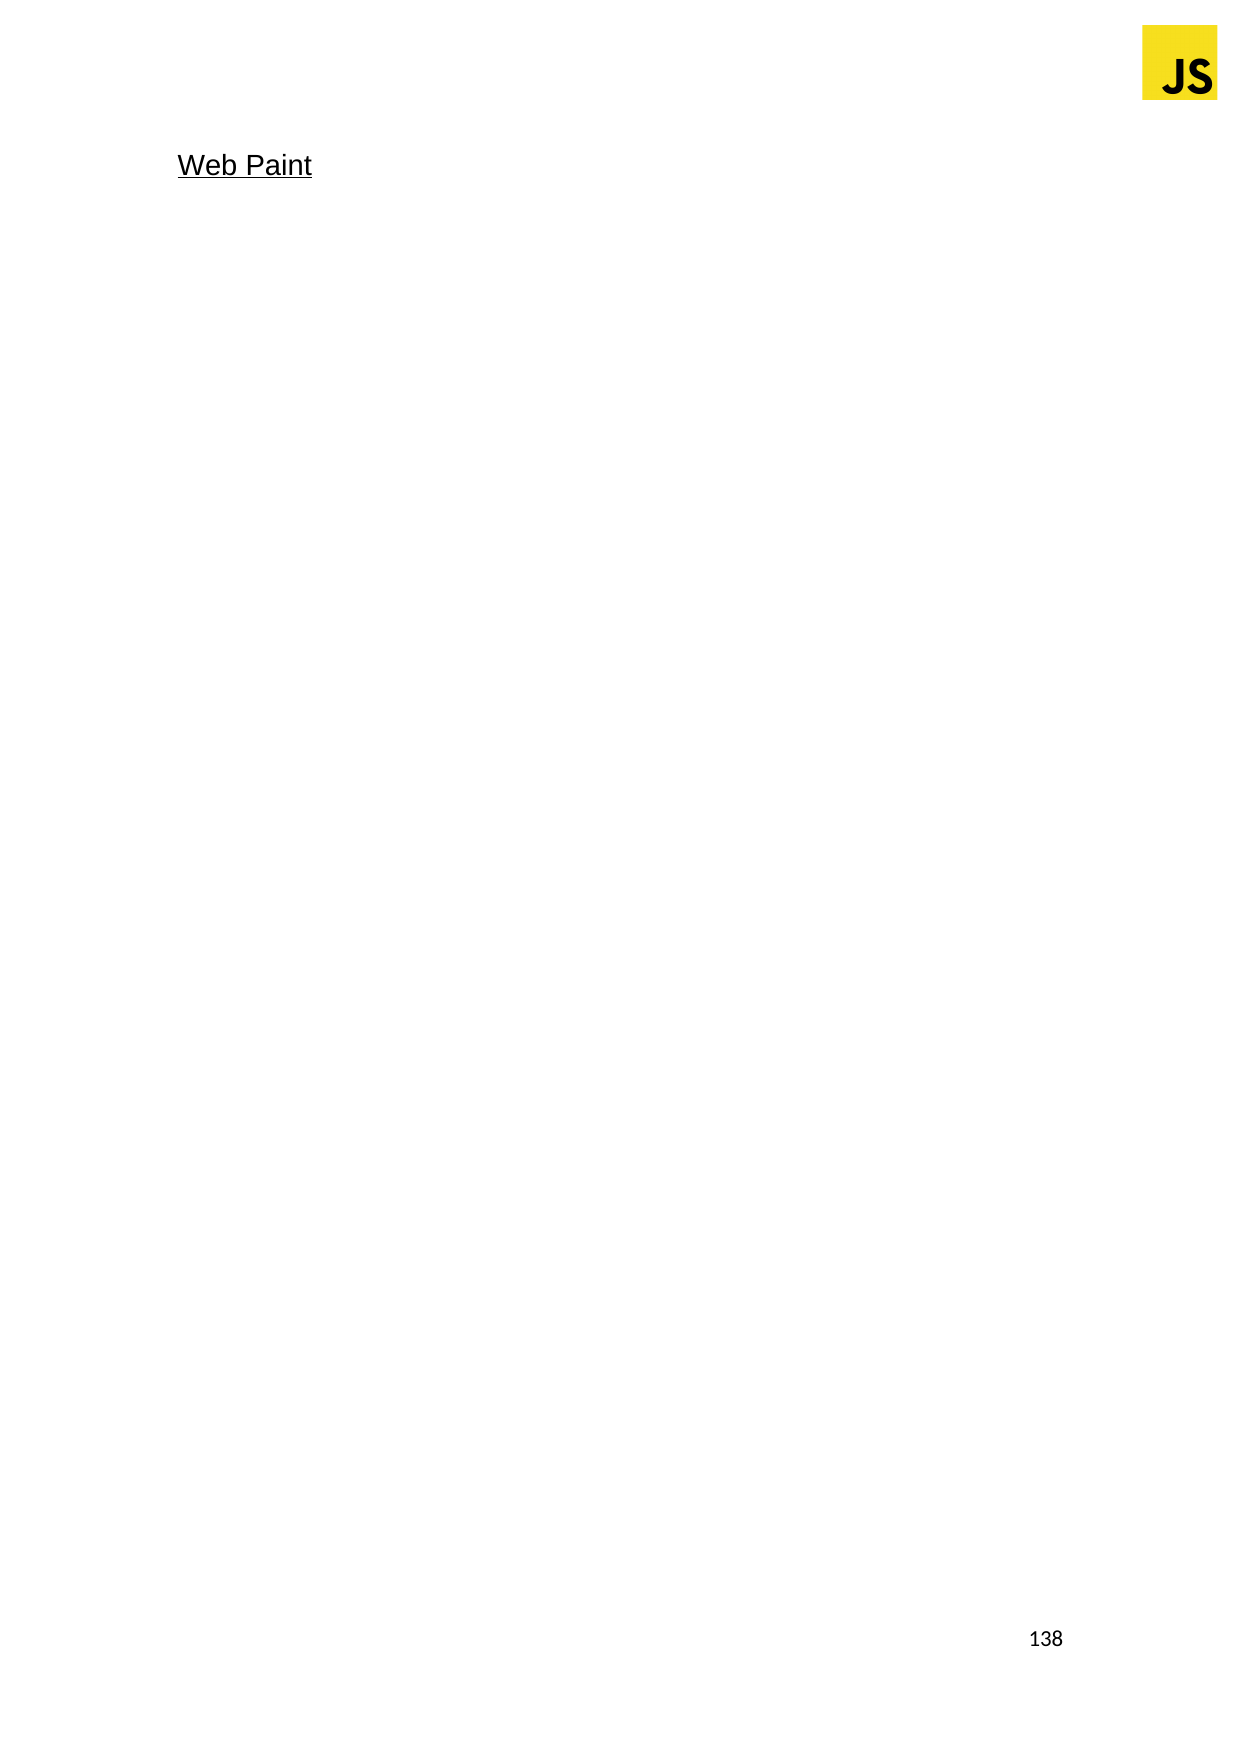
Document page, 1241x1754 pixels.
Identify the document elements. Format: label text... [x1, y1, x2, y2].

text Web Paint [177, 148, 1063, 181]
picture [1142, 25, 1218, 100]
